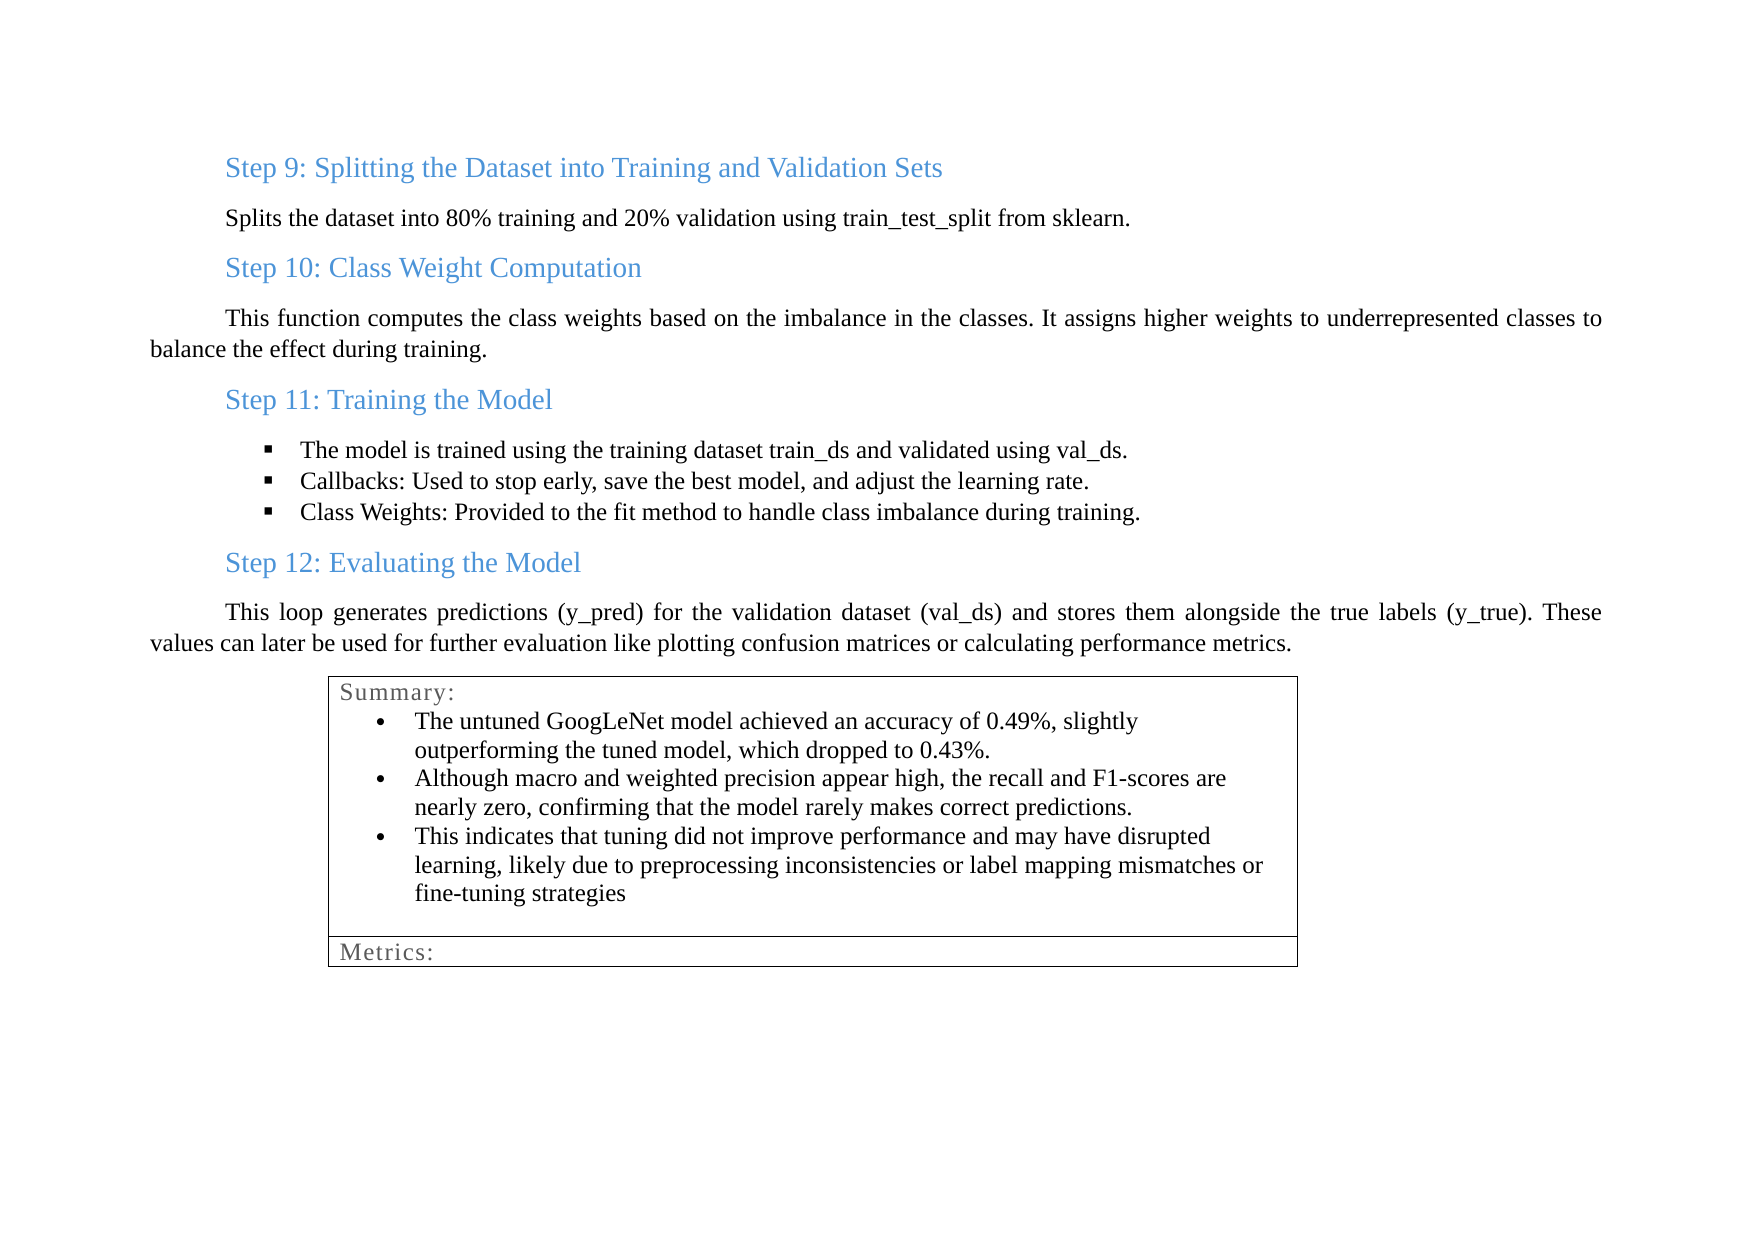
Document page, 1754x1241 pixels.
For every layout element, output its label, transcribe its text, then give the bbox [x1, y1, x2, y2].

text Step 12: Evaluating the Model [150, 545, 1604, 578]
text Step 11: Training the Model [150, 382, 1604, 416]
text Step 10: Class Weight Computation [150, 251, 1604, 284]
text This loop generates predictions (y_pred) for the validation dataset (val_ds) and stores them alongside the true labels (y_true). These values can later be used for further evaluation like plotting confusion matrices or calculating performance metrics. [150, 597, 1604, 657]
text This function computes the class weights based on the imbalance in the classes. It assigns higher weights to underrepresented classes to balance the effect during training. [150, 303, 1604, 363]
list The model is trained using the training dataset train_ds and validated using val_ds. [262, 435, 1604, 464]
list Callbacks: Used to stop early, save the best model, and adjust the learning rate. [262, 466, 1604, 495]
list Class Weights: Provided to the fit method to handle class imbalance during training. [262, 497, 1604, 526]
text Splits the dataset into 80% training and 20% validation using train_test_split from sklearn. [150, 203, 1604, 232]
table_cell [329, 937, 1297, 966]
text Step 9: Splitting the Dataset into Training and Validation Sets [150, 150, 1604, 183]
table_header Summary: The untuned GoogLeNet model achieved an accuracy of 0.49%, slightly outperforming the tuned model, which dropped to 0.43%. Although macro and weighted precision appear high, the recall and F1-scores are nearly zero, confirming that the model rarely makes correct predictions. This indicates that tuning did not improve performance and may have disrupted learning, likely due to preprocessing inconsistencies or label mapping mismatches or fine-tuning strategies [329, 677, 1297, 936]
